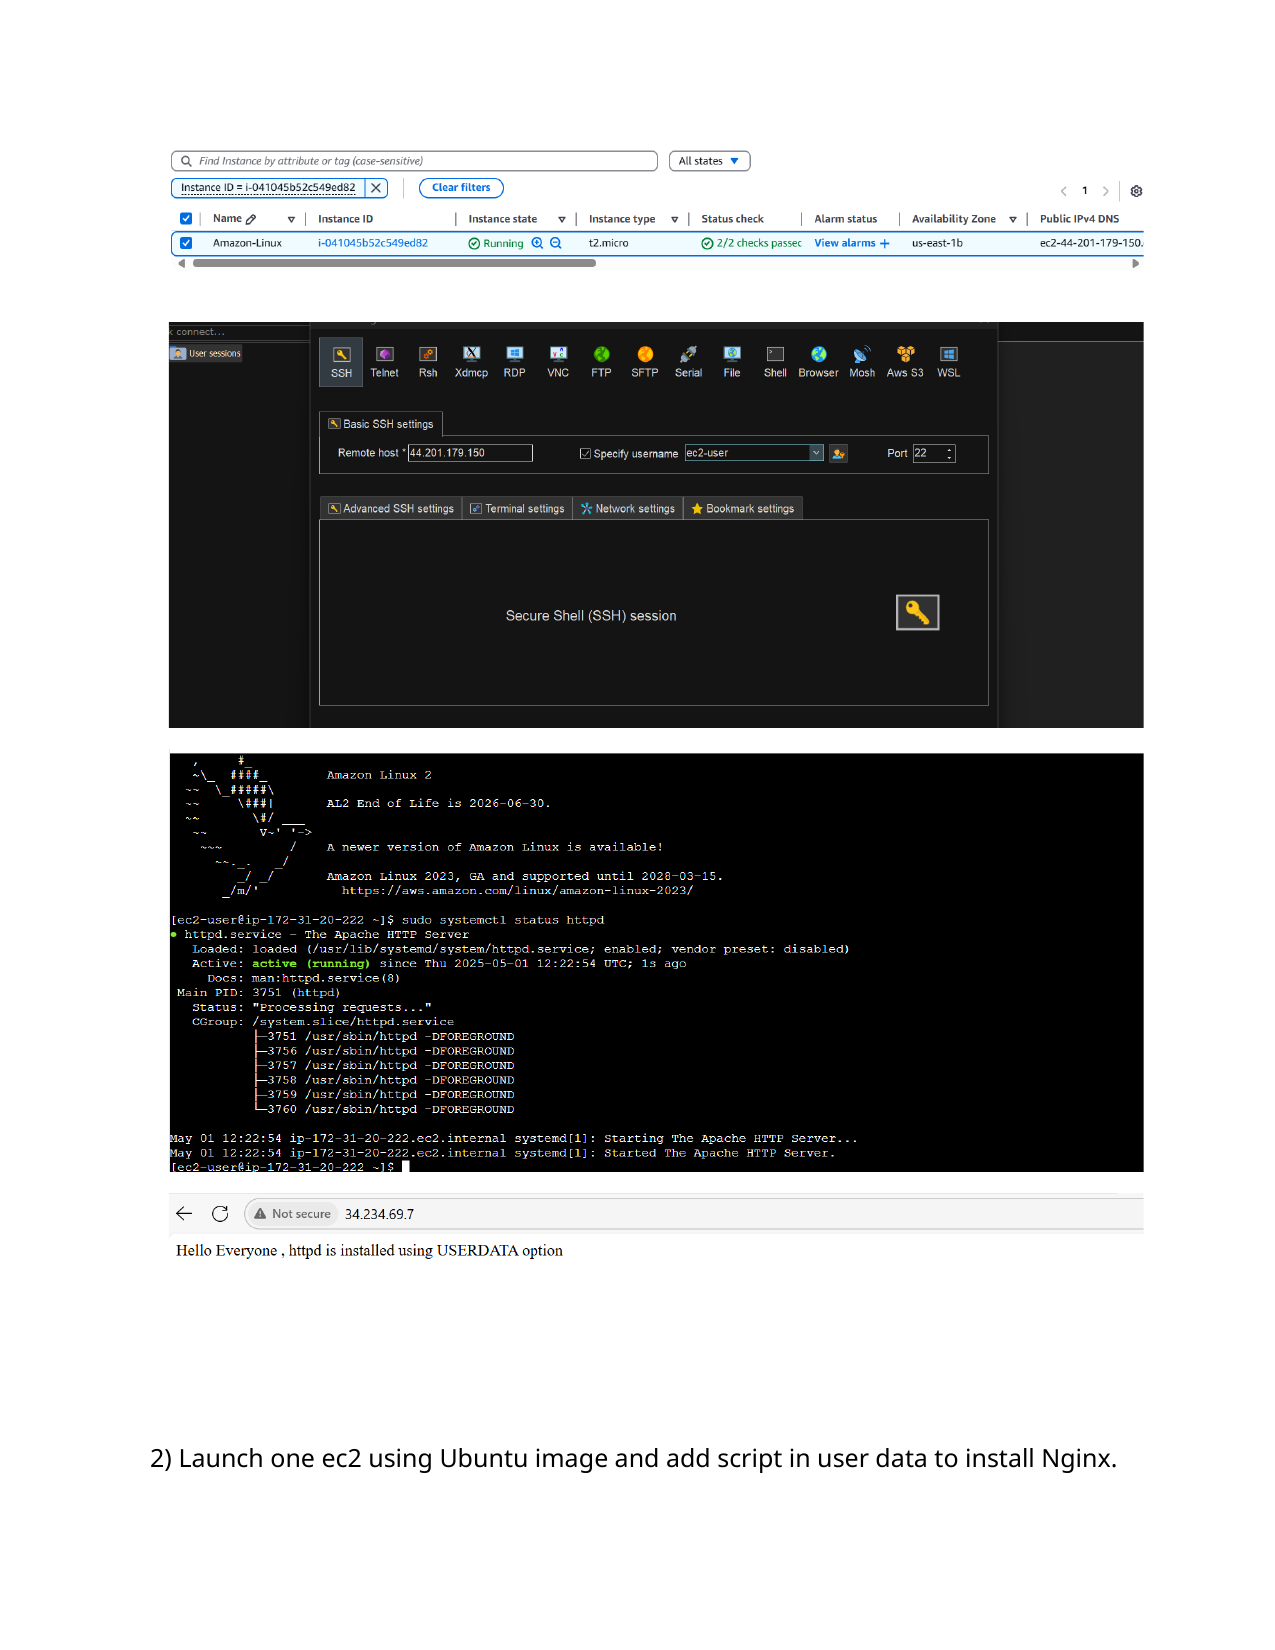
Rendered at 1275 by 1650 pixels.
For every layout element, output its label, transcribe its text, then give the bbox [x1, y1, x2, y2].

text 2) Launch one ec2 using Ubuntu image and add script in user data to install Nginx. [150, 1440, 1125, 1474]
